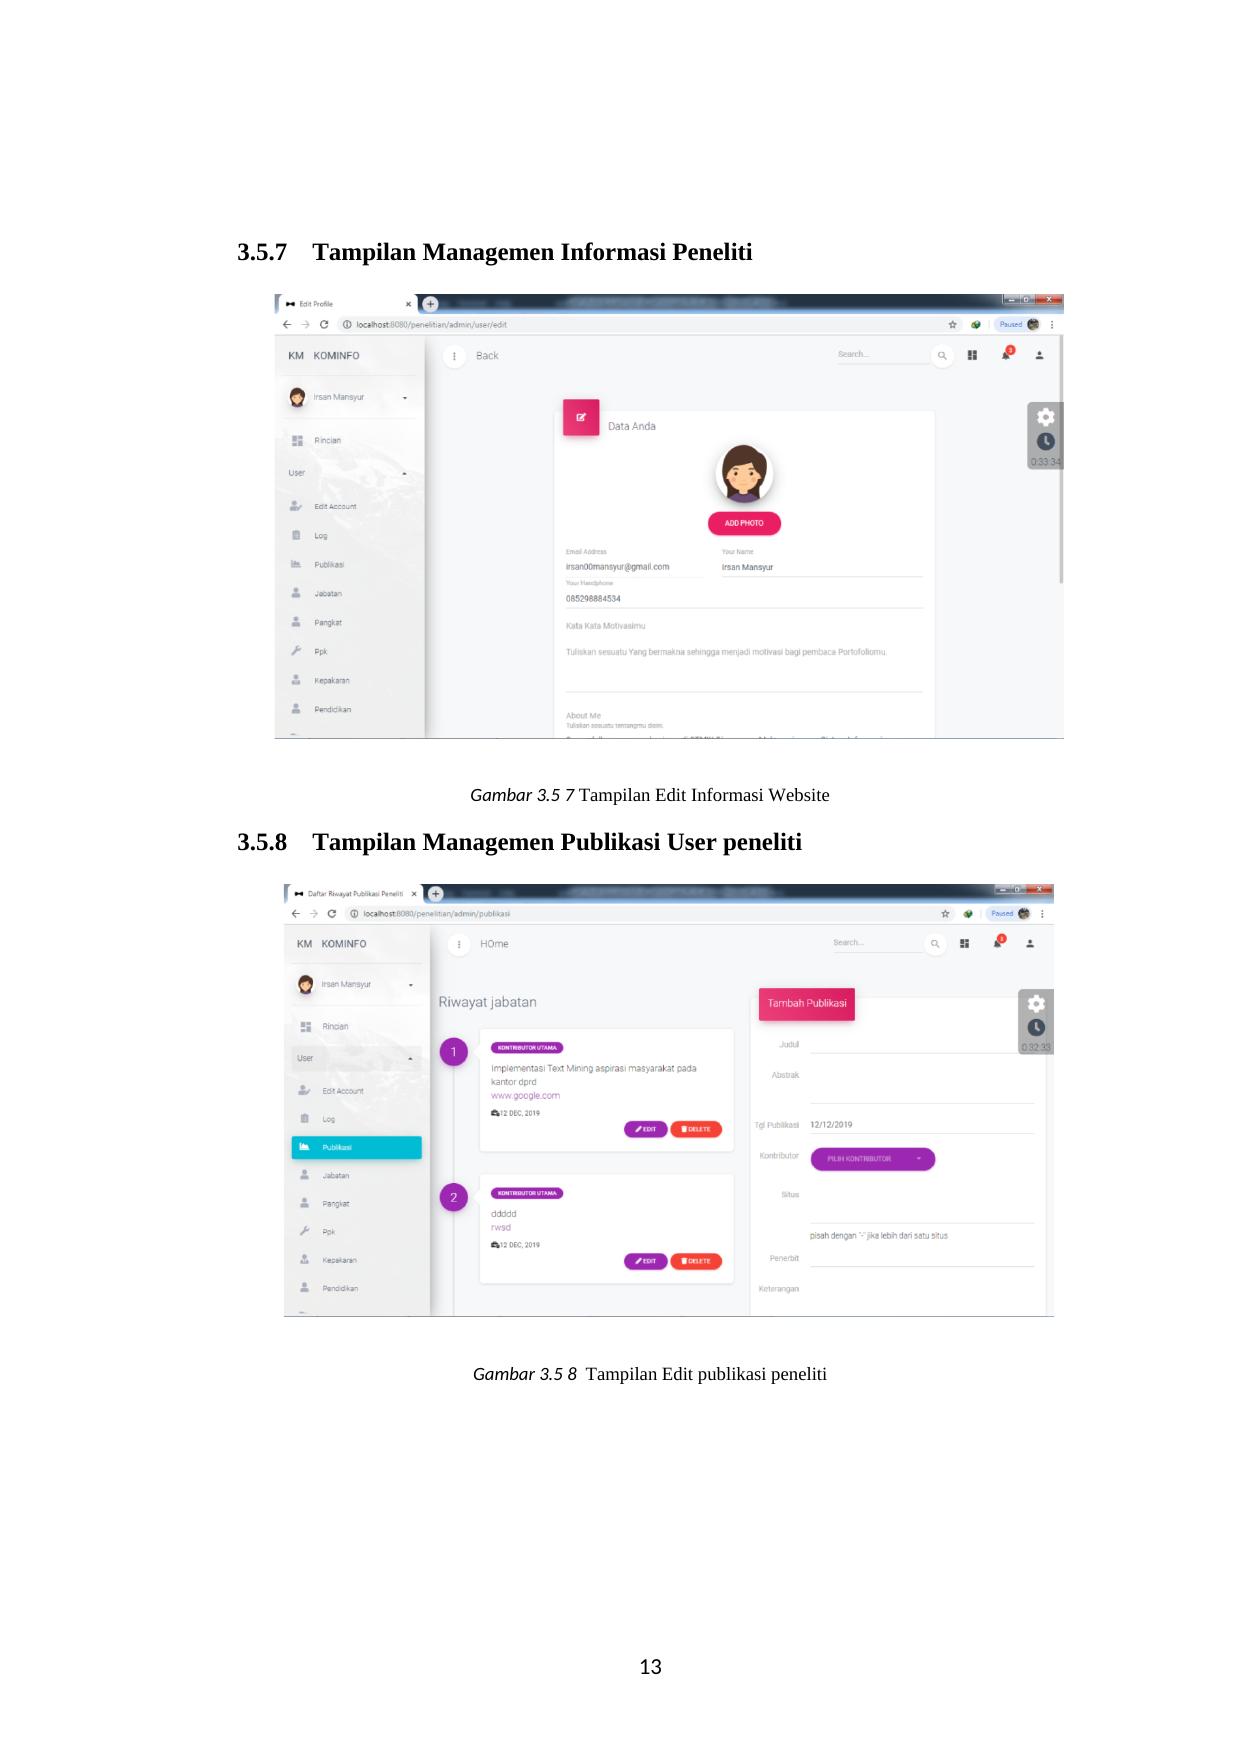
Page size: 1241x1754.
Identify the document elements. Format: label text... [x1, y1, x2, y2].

text Gambar 3.5 8 Tampilan Edit publikasi peneliti [237, 1362, 1063, 1384]
subtitle 3.5.8 Tampilan Managemen Publikasi User peneliti [237, 827, 1063, 855]
subtitle 3.5.7 Tampilan Managemen Informasi Peneliti [237, 237, 1063, 266]
picture [283, 884, 1054, 1317]
picture [274, 294, 1064, 739]
text Gambar 3.5 7 Tampilan Edit Informasi Website [237, 783, 1063, 806]
